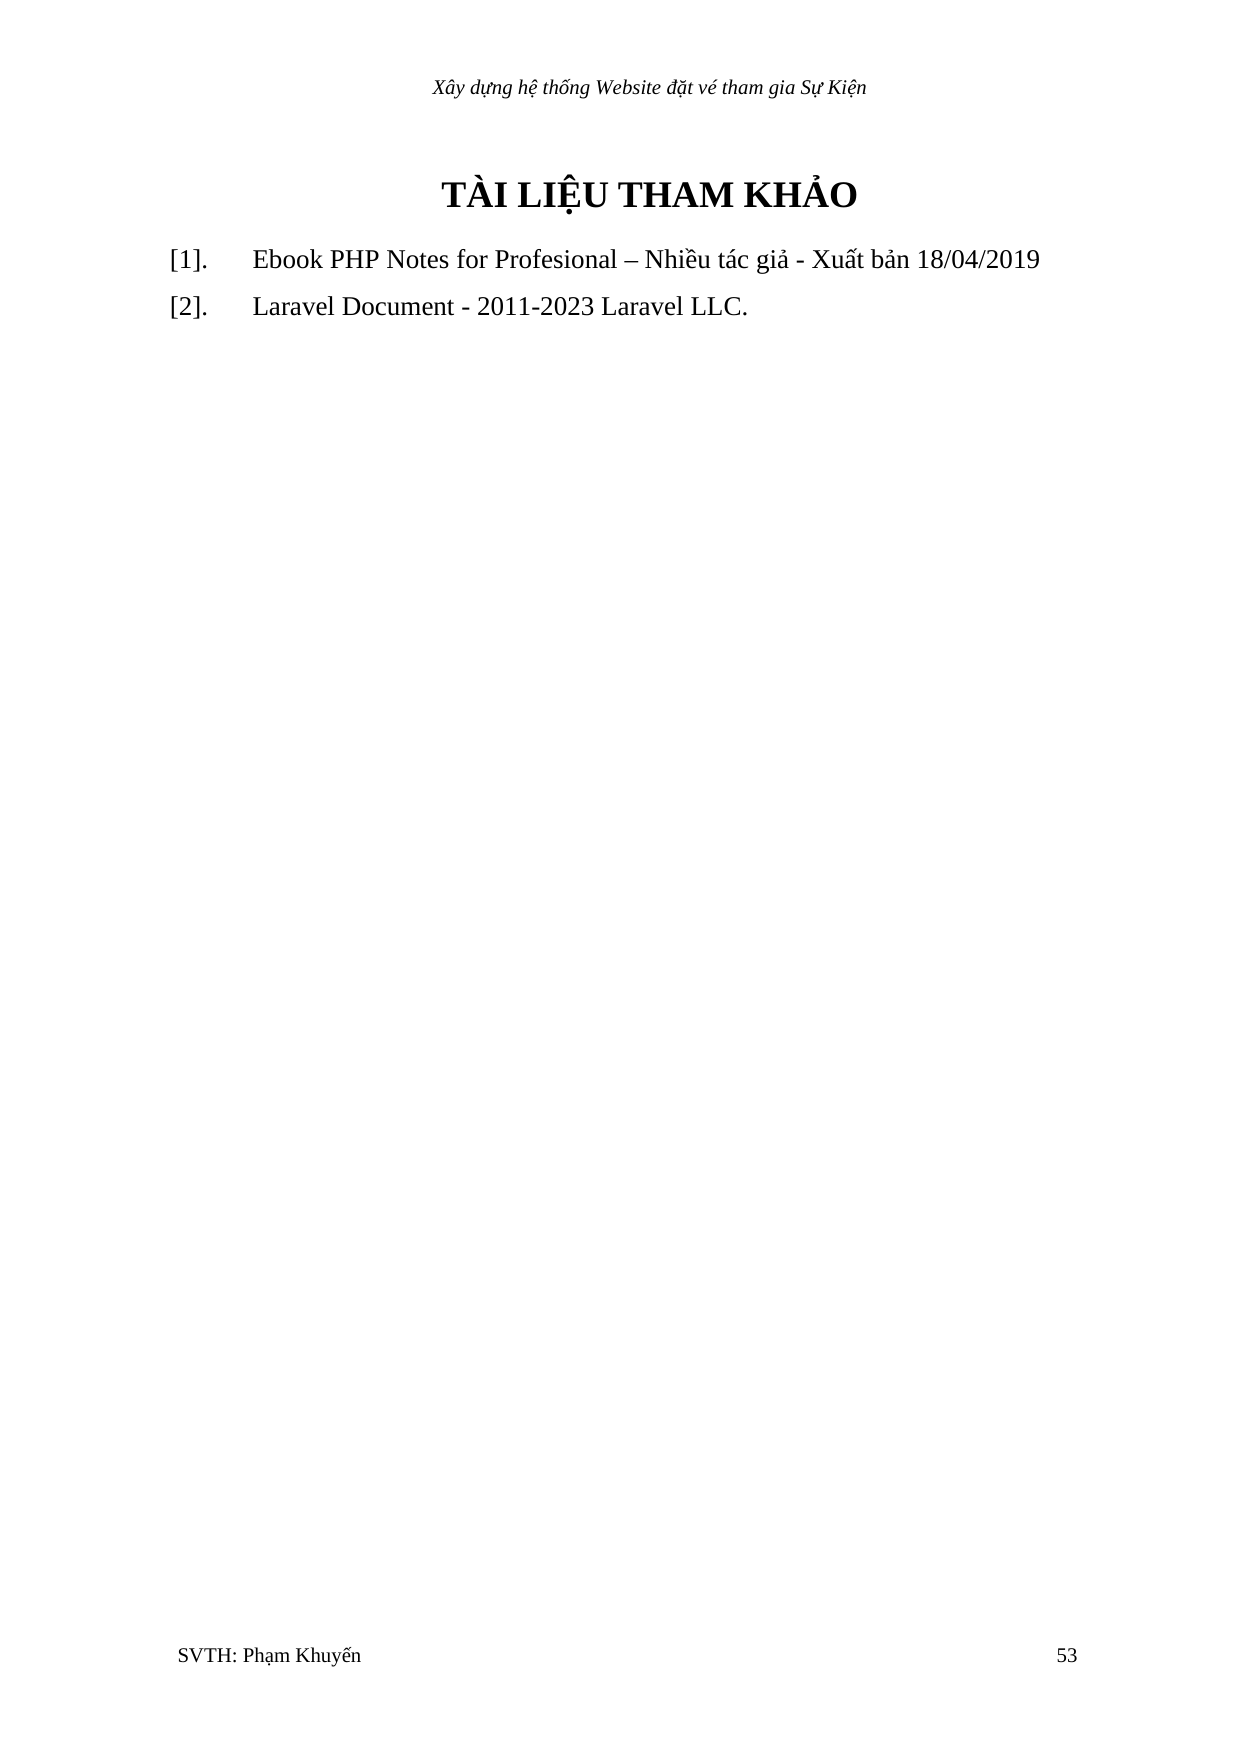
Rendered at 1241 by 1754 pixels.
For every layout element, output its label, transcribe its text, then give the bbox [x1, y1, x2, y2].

list Ebook PHP Notes for Profesional – Nhiều tác giả - Xuất bản 18/04/2019 [215, 244, 1122, 275]
list Laravel Document - 2011-2023 Laravel LLC. [215, 290, 1122, 321]
subtitle TÀI LIỆU THAM KHẢO [177, 173, 1122, 216]
